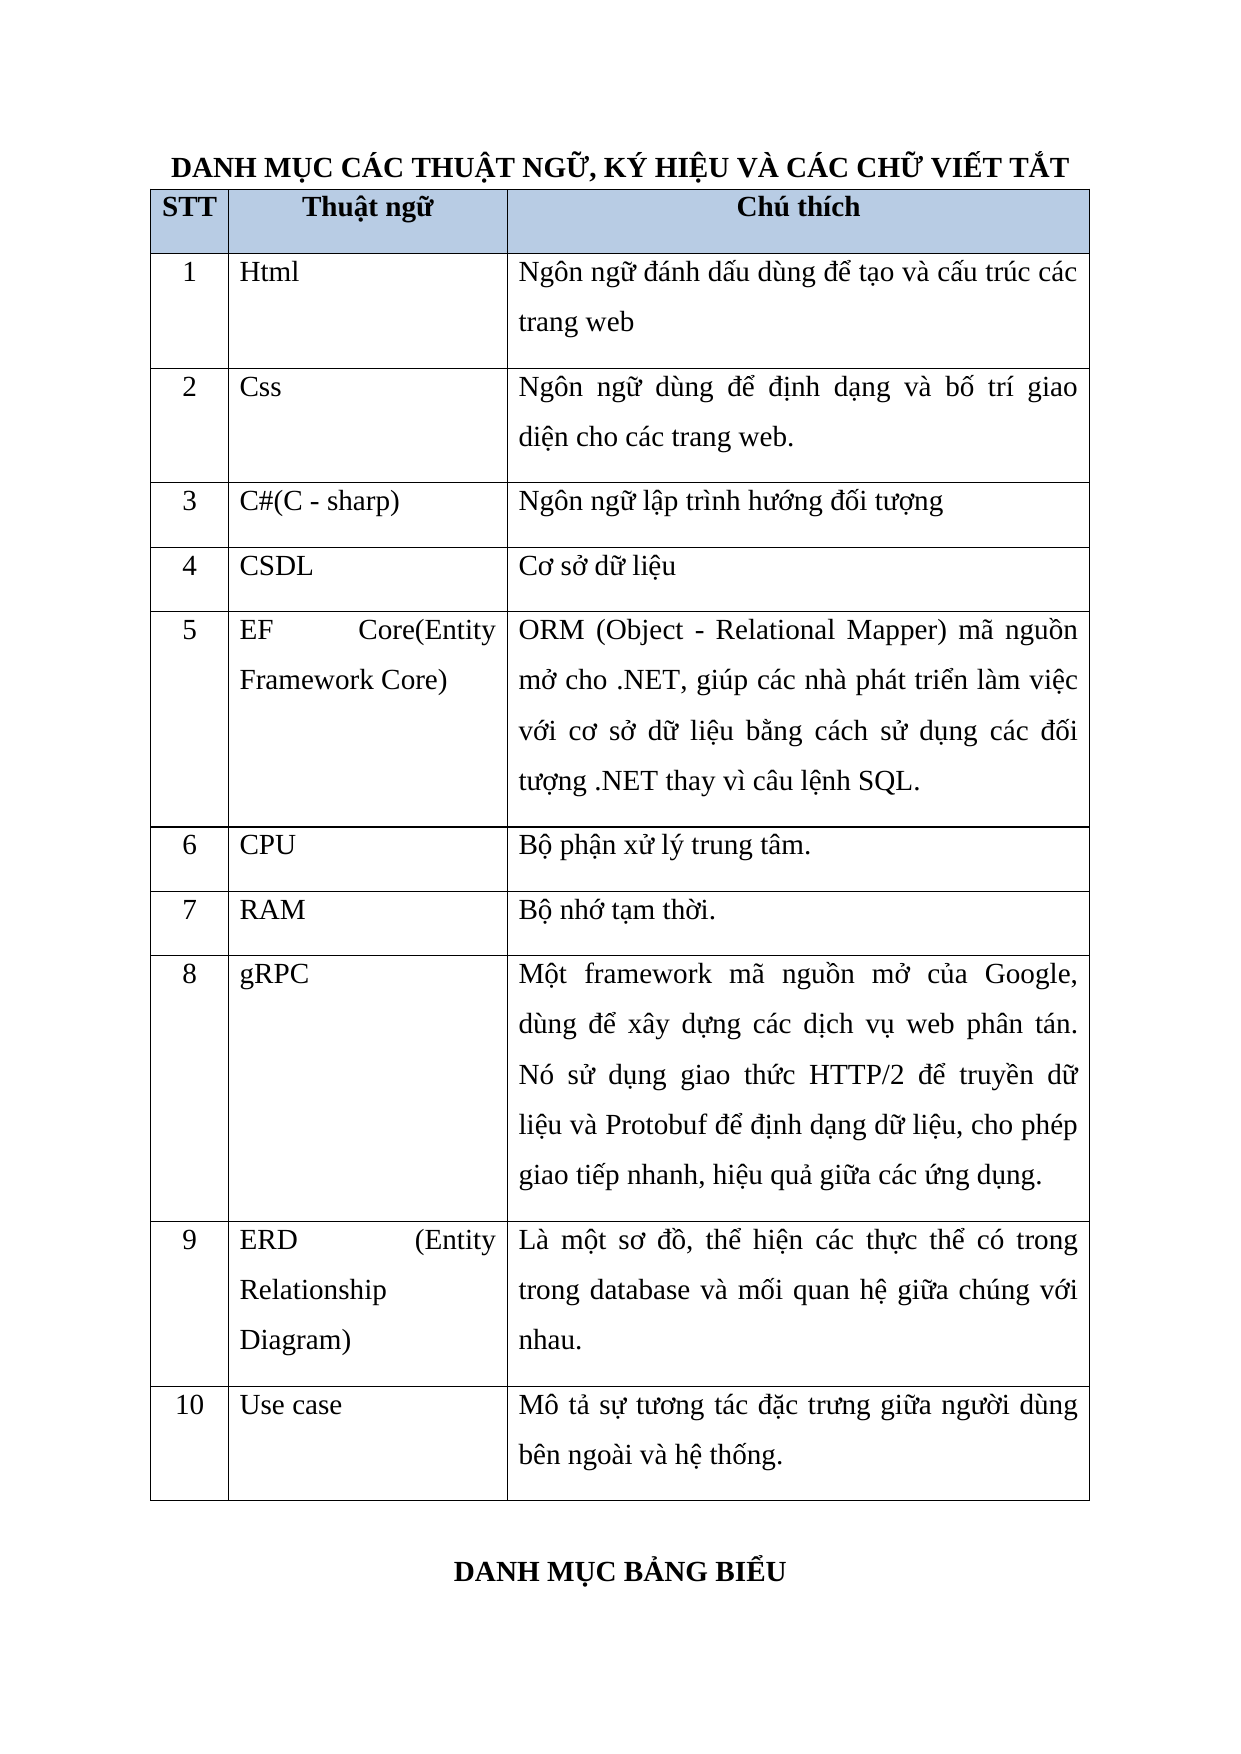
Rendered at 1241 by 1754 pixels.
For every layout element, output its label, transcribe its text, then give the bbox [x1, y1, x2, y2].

table_cell EF Core(Entity Framework Core) [229, 612, 507, 826]
subtitle DANH MỤC CÁC THUẬT NGỮ, KÝ HIỆU VÀ CÁC CHỮ VIẾT TẮT [150, 150, 1090, 183]
table_cell Ngôn ngữ dùng để định dạng và bố trí giao diện cho các trang web. [508, 369, 1089, 482]
table_cell 6 [151, 828, 228, 891]
table_cell 2 [151, 369, 228, 482]
table_cell CSDL [229, 548, 507, 611]
table_cell ERD (Entity Relationship Diagram) [229, 1222, 507, 1386]
table_cell CPU [229, 828, 507, 891]
table_cell Html [229, 254, 507, 368]
table_cell gRPC [229, 956, 507, 1221]
table_cell Ngôn ngữ đánh dấu dùng để tạo và cấu trúc các trang web [508, 254, 1089, 368]
table_header Chú thích [508, 190, 1089, 253]
table_cell 5 [151, 612, 228, 826]
table_cell 8 [151, 956, 228, 1221]
table_cell 9 [151, 1222, 228, 1386]
table_cell C#(C - sharp) [229, 483, 507, 547]
table_cell Cơ sở dữ liệu [508, 548, 1089, 611]
table_cell Một framework mã nguồn mở của Google, dùng để xây dựng các dịch vụ web phân tán. Nó sử dụng giao thức HTTP/2 để truyền dữ liệu và Protobuf để định dạng dữ liệu, cho phép giao tiếp nhanh, hiệu quả giữa các ứng dụng. [508, 956, 1089, 1221]
table_cell 3 [151, 483, 228, 547]
table_cell Use case [229, 1387, 507, 1500]
table_header Thuật ngữ [229, 190, 507, 253]
table_cell 7 [151, 892, 228, 955]
table_cell Mô tả sự tương tác đặc trưng giữa người dùng bên ngoài và hệ thống. [508, 1387, 1089, 1500]
table_cell Ngôn ngữ lập trình hướng đối tượng [508, 483, 1089, 547]
table_cell Là một sơ đồ, thể hiện các thực thể có trong trong database và mối quan hệ giữa chúng với nhau. [508, 1222, 1089, 1386]
table_header STT [151, 190, 228, 253]
table_cell 10 [151, 1387, 228, 1500]
table_cell 1 [151, 254, 228, 368]
table_cell ORM (Object - Relational Mapper) mã nguồn mở cho .NET, giúp các nhà phát triển làm việc với cơ sở dữ liệu bằng cách sử dụng các đối tượng .NET thay vì câu lệnh SQL. [508, 612, 1089, 826]
table_cell Bộ phận xử lý trung tâm. [508, 828, 1089, 891]
table_cell RAM [229, 892, 507, 955]
table_cell Css [229, 369, 507, 482]
subtitle DANH MỤC BẢNG BIỂU [150, 1554, 1090, 1588]
table_cell 4 [151, 548, 228, 611]
table_cell Bộ nhớ tạm thời. [508, 892, 1089, 955]
